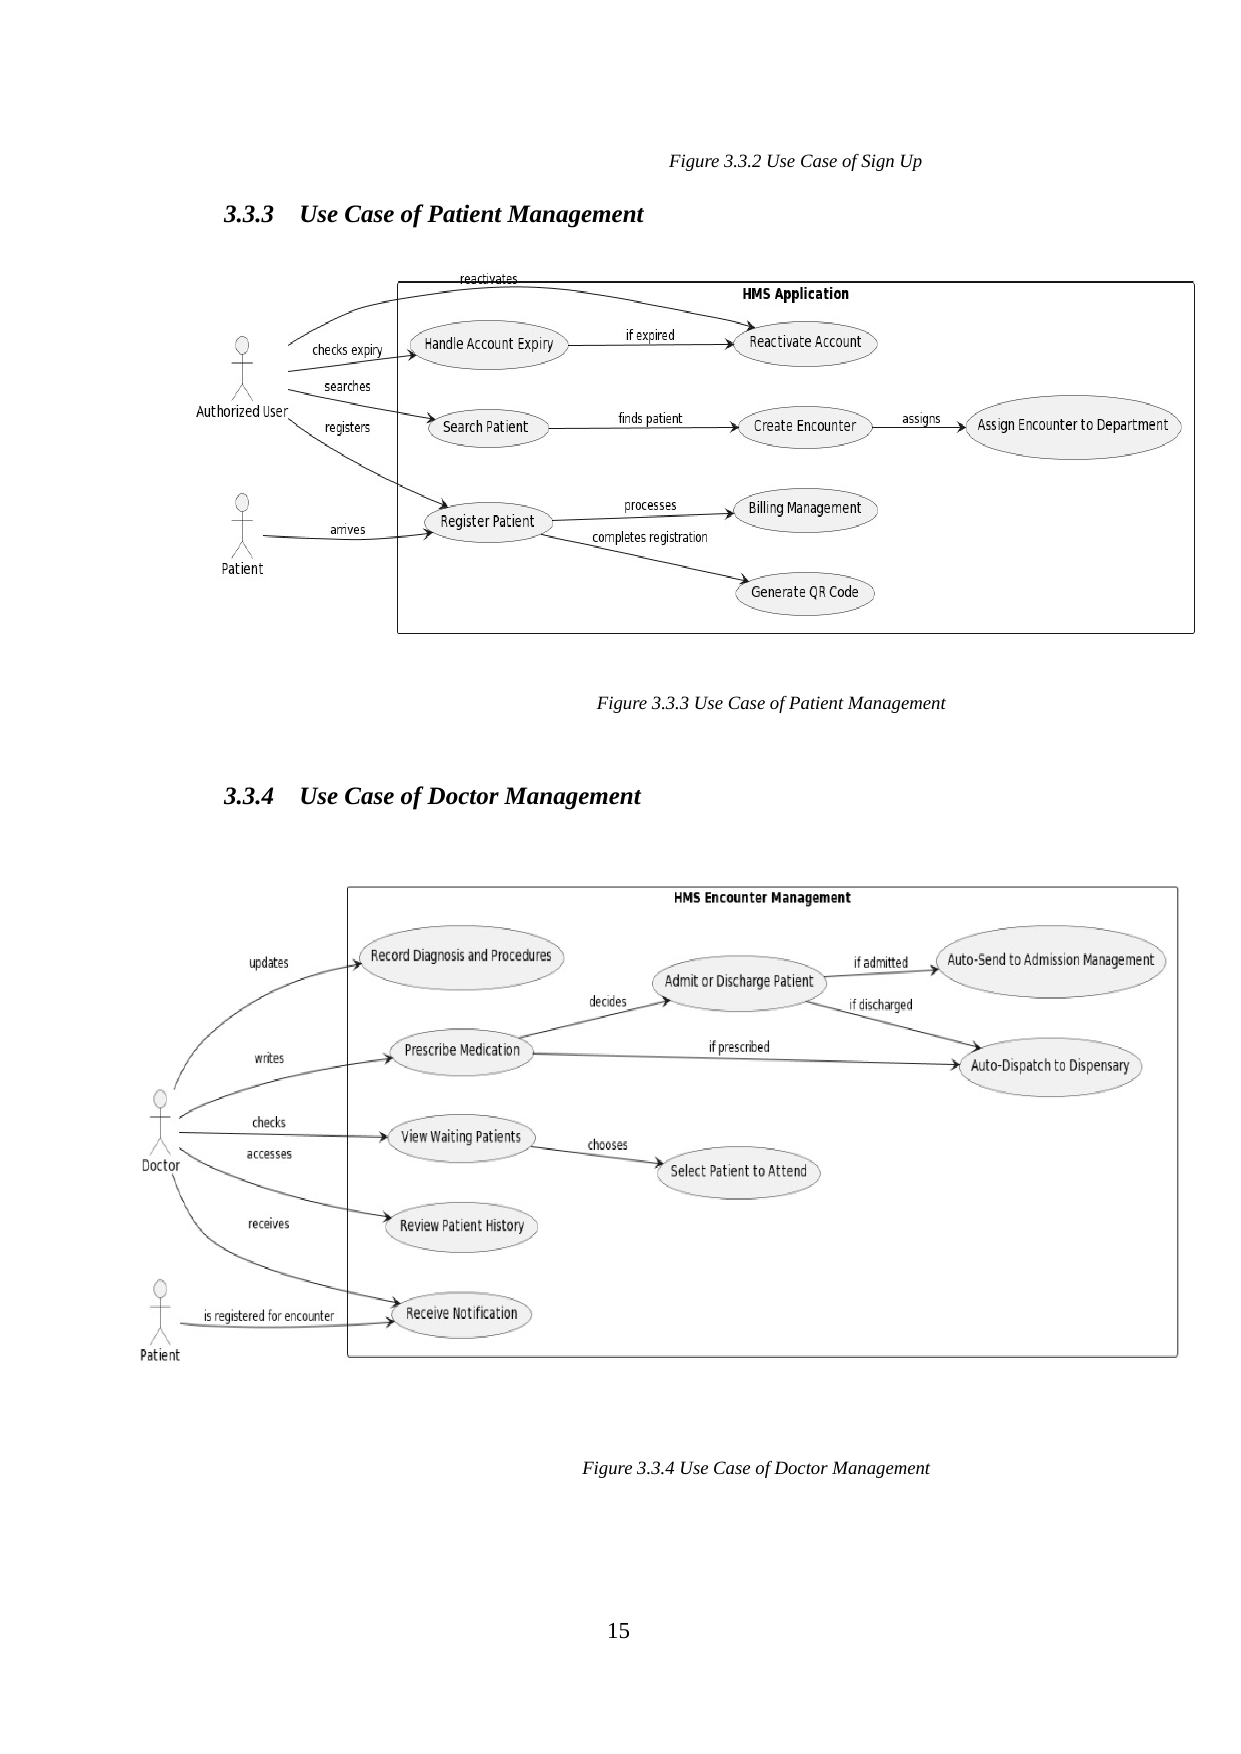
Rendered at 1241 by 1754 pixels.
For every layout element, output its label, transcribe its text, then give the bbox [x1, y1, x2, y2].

text Figure 3.3.4 Use Case of Doctor Management [450, 1457, 1050, 1478]
subtitle Use Case of Patient Management [224, 199, 1090, 228]
picture [192, 262, 1198, 639]
subtitle Use Case of Doctor Management [224, 781, 1090, 810]
text Figure 3.3.3 Use Case of Patient Management [257, 692, 1016, 714]
text Figure 3.3.2 Use Case of Sign Up [257, 150, 1090, 172]
picture [135, 880, 1180, 1369]
